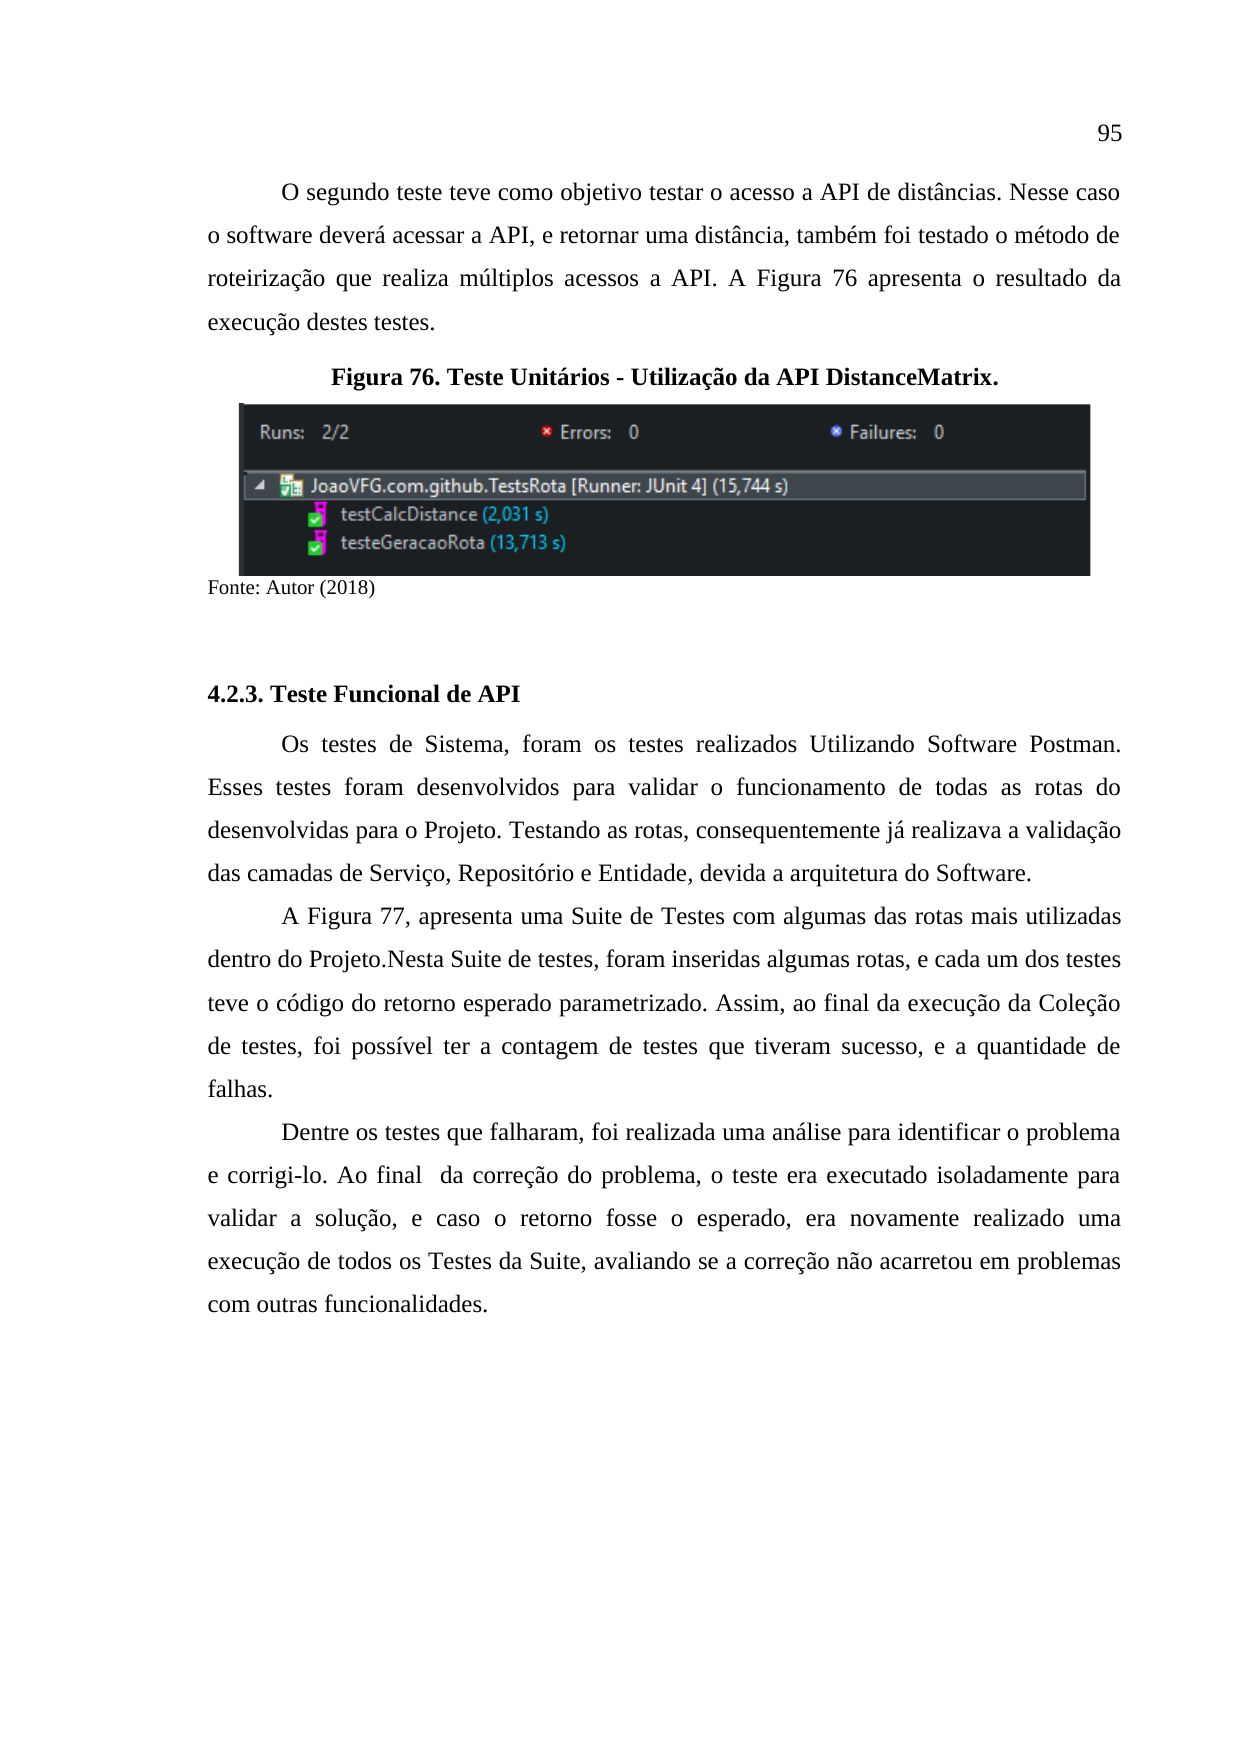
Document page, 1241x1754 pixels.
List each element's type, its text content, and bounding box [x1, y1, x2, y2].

text A Figura 77, apresenta uma Suite de Testes com algumas das rotas mais utilizadas dentro do Projeto.Nesta Suite de testes, foram inseridas algumas rotas, e cada um dos testes teve o código do retorno esperado parametrizado. Assim, ao final da execução da Coleção de testes, foi possível ter a contagem de testes que tiveram sucesso, e a quantidade de falhas. [207, 901, 1122, 1103]
picture [238, 403, 1091, 576]
subtitle Teste Funcional de API [207, 679, 1122, 708]
text O segundo teste teve como objetivo testar o acesso a API de distâncias. Nesse caso o software deverá acessar a API, e retornar uma distância, também foi testado o método de roteirização que realiza múltiplos acessos a API. A Figura 76 apresenta o resultado da execução destes testes. [207, 177, 1122, 335]
text Fonte: Autor (2018) [207, 575, 1122, 599]
text Figura 76. Teste Unitários - Utilização da API DistanceMatrix. [207, 362, 1122, 391]
text Dentre os testes que falharam, foi realizada uma análise para identificar o problema e corrigi-lo. Ao final da correção do problema, o teste era executado isoladamente para validar a solução, e caso o retorno fosse o esperado, era novamente realizado uma execução de todos os Testes da Suite, avaliando se a correção não acarretou em problemas com outras funcionalidades. [207, 1117, 1122, 1318]
text Os testes de Sistema, foram os testes realizados Utilizando Software Postman. Esses testes foram desenvolvidos para validar o funcionamento de todas as rotas do desenvolvidas para o Projeto. Testando as rotas, consequentemente já realizava a validação das camadas de Serviço, Repositório e Entidade, devida a arquitetura do Software. [207, 729, 1122, 887]
